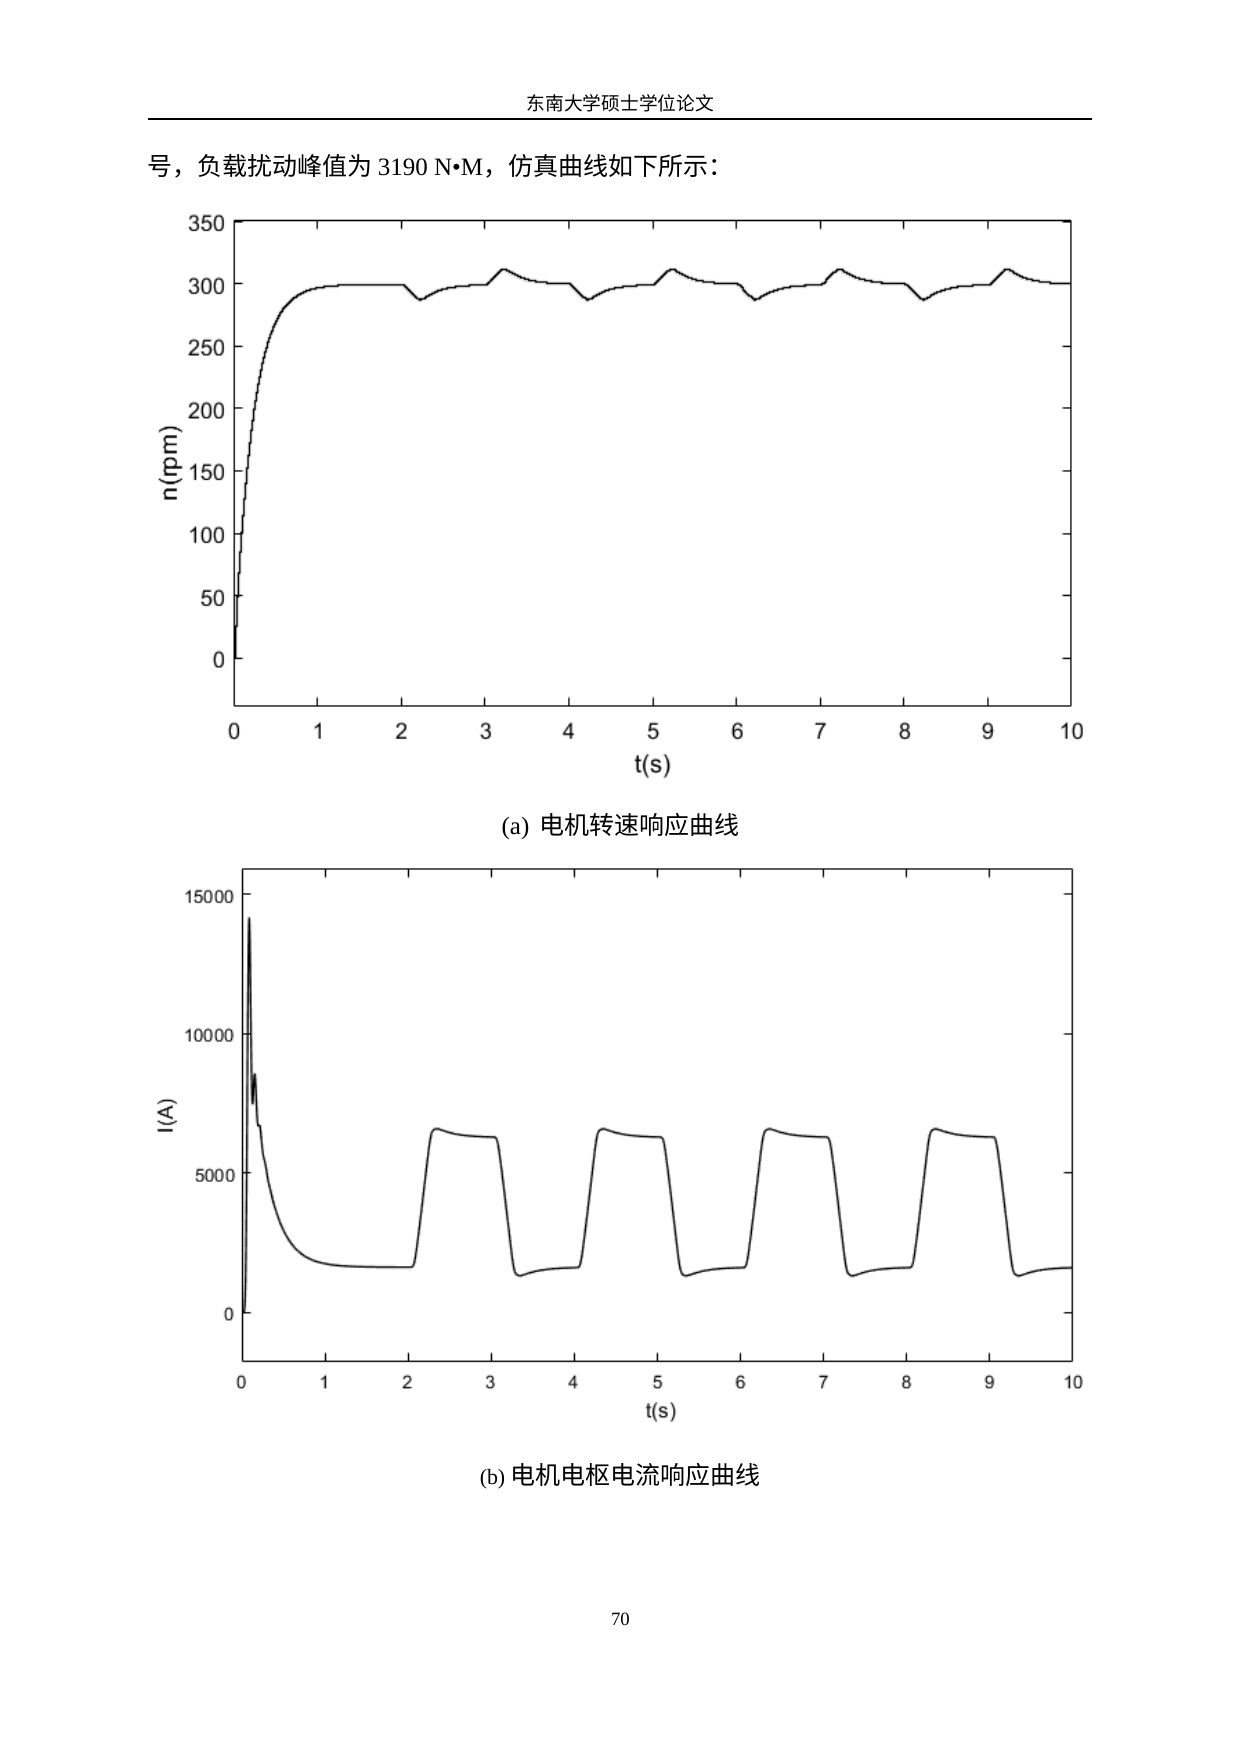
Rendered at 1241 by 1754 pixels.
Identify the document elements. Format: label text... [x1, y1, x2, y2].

list 电机转速响应曲线 [148, 791, 1092, 856]
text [148, 132, 1092, 197]
text (b) 电机电枢电流响应曲线 [148, 1441, 1092, 1506]
